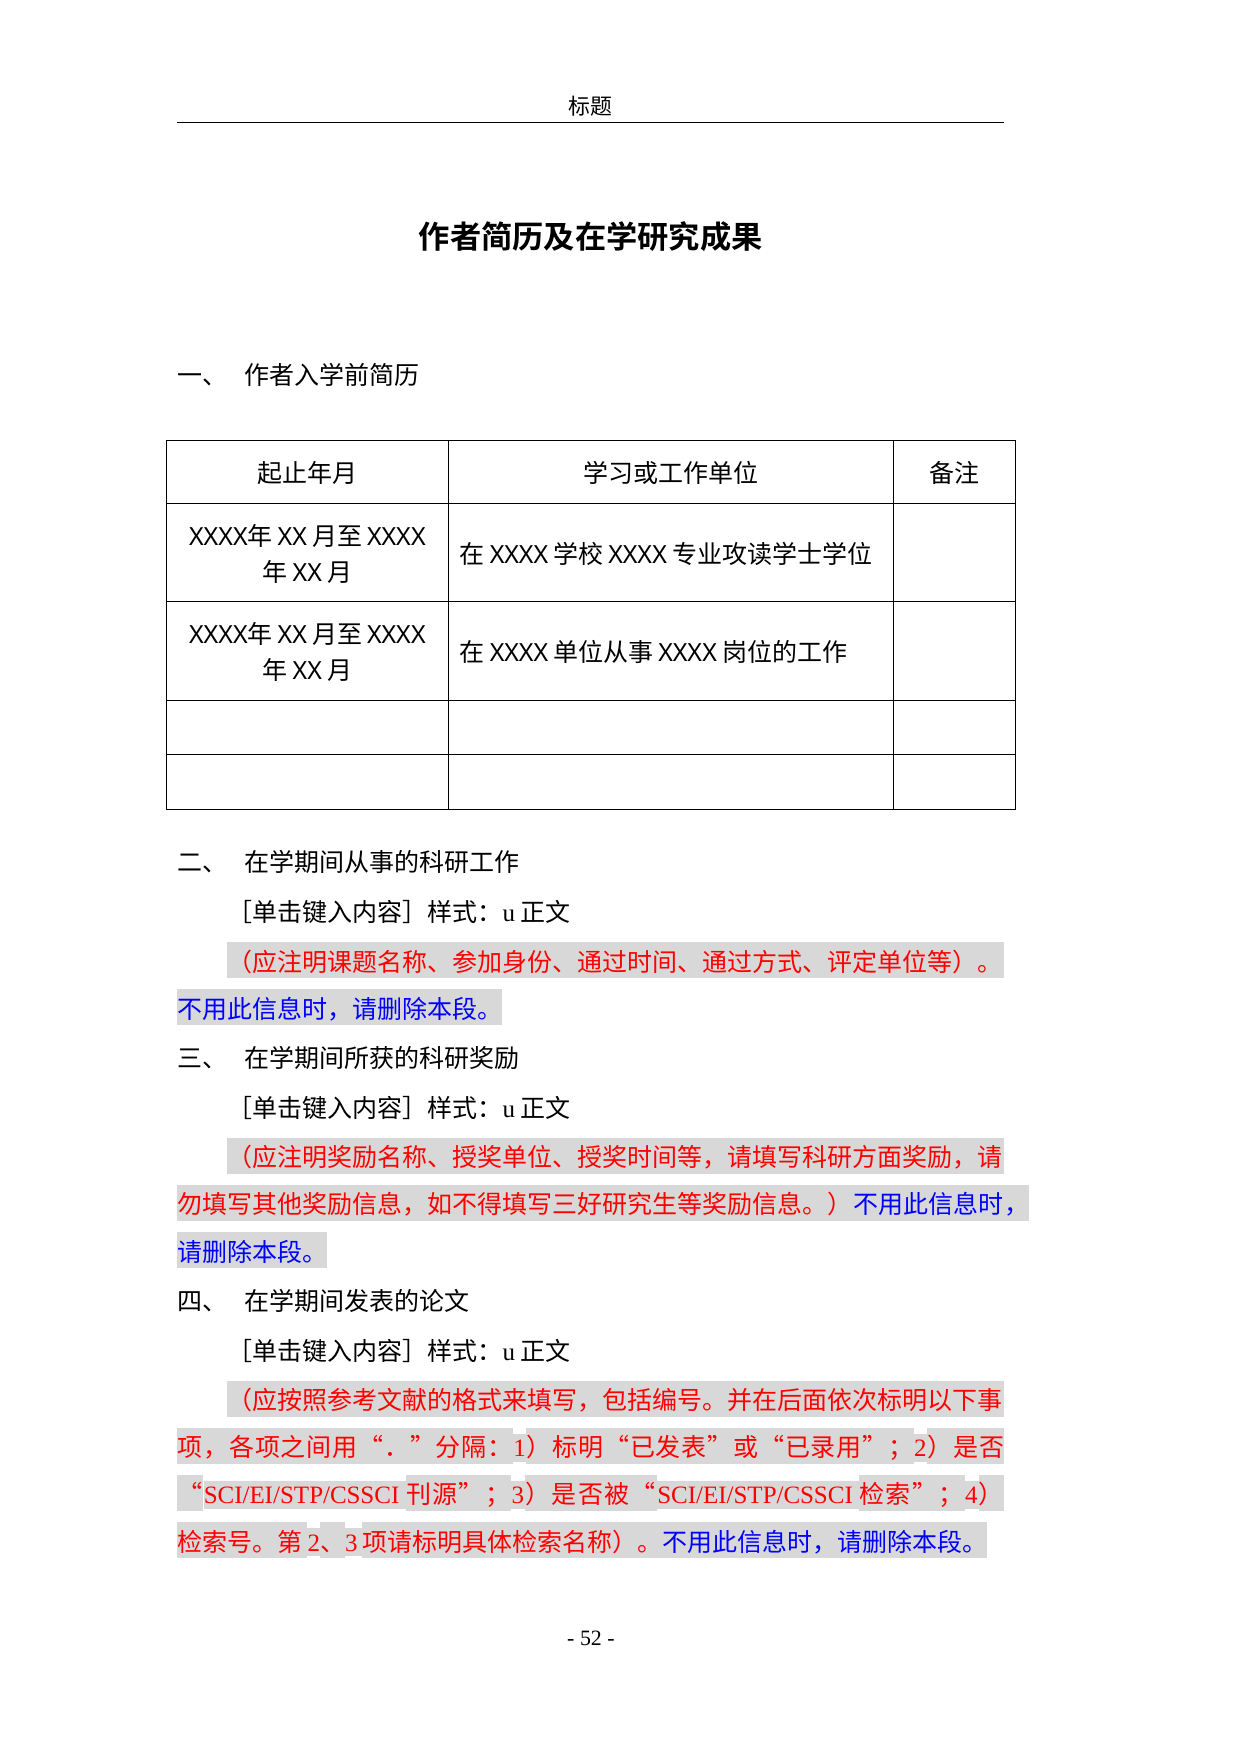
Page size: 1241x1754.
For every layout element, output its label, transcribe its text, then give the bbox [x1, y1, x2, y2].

text （应按照参考文献的格式来填写，包括编号。并在后面依次标明以下事项，各项之间用“．”分隔：1）标明“已发表”或“已录用”；2）是否“SCI/EI/STP/CSSCI刊源”；3）是否被“SCI/EI/STP/CSSCI检索”；4）检索号。第2、3项请标明具体检索名称）。不用此信息时，请删除本段。 [177, 1462, 1004, 1558]
table_header 备注 [894, 441, 1015, 502]
text （应注明奖励名称、授奖单位、授奖时间等，请填写科研方面奖励，请勿填写其他奖励信息，如不得填写三好研究生等奖励信息。）不用此信息时，请删除本段。 [177, 1221, 1004, 1268]
table_cell [449, 755, 893, 809]
list 在学期间所获的科研奖励 [177, 1039, 1004, 1075]
text （应注明奖励名称、授奖单位、授奖时间等，请填写科研方面奖励，请勿填写其他奖励信息，如不得填写三好研究生等奖励信息。）不用此信息时，请删除本段。 [177, 1138, 1004, 1185]
table_cell [894, 602, 1015, 699]
table_cell [449, 701, 893, 754]
table_cell [167, 701, 448, 754]
list 在学期间从事的科研工作 [177, 843, 1004, 879]
text （应按照参考文献的格式来填写，包括编号。并在后面依次标明以下事项，各项之间用“．”分隔：1）标明“已发表”或“已录用”；2）是否“SCI/EI/STP/CSSCI刊源”；3）是否被“SCI/EI/STP/CSSCI检索”；4）检索号。第2、3项请标明具体检索名称）。不用此信息时，请删除本段。 [177, 1381, 1004, 1434]
text （应注明课题名称、参加身份、通过时间、通过方式、评定单位等）。不用此信息时，请删除本段。 [177, 942, 1004, 1025]
table_header 起止年月 [167, 441, 448, 502]
text 作者简历及在学研究成果 [177, 213, 1004, 258]
table_cell 年月至年月 [167, 504, 448, 601]
table_cell [894, 755, 1015, 809]
list 在学期间发表的论文 [177, 1282, 1004, 1318]
table_cell [894, 504, 1015, 601]
table_cell [894, 701, 1015, 754]
table_cell [167, 755, 448, 809]
list 作者入学前简历 [177, 356, 1004, 392]
table_cell 在从事的工作 [449, 602, 893, 699]
table_cell 年月至年月 [167, 602, 448, 699]
table_header 学习或工作单位 [449, 441, 893, 502]
table_cell 在攻读 [449, 504, 893, 601]
